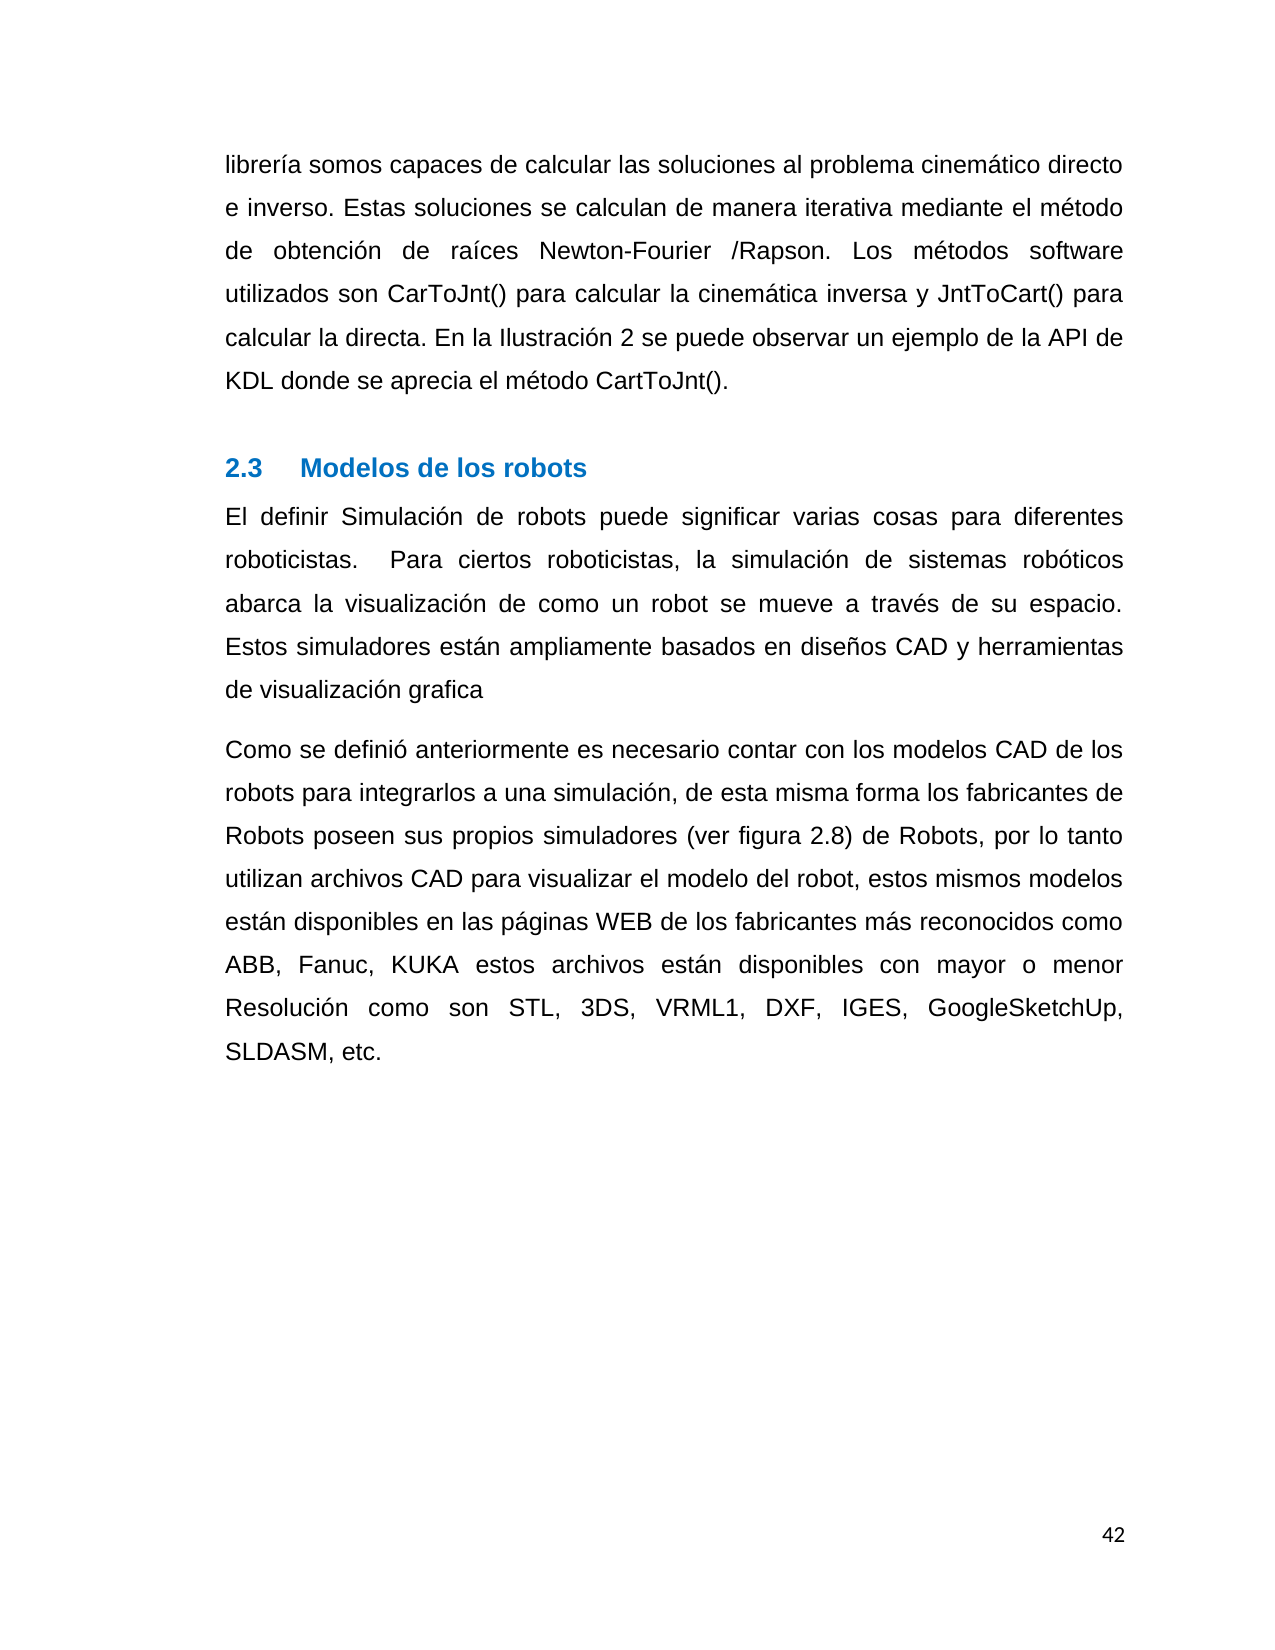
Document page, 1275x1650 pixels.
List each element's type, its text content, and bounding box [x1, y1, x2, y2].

text Como se definió anteriormente es necesario contar con los modelos CAD de los robots para integrarlos a una simulación, de esta misma forma los fabricantes de Robots poseen sus propios simuladores (ver figura 2.8) de Robots, por lo tanto utilizan archivos CAD para visualizar el modelo del robot, estos mismos modelos están disponibles en las páginas WEB de los fabricantes más reconocidos como ABB, Fanuc, KUKA estos archivos están disponibles con mayor o menor Resolución como son STL, 3DS, VRML1, DXF, IGES, GoogleSketchUp, SLDASM, etc. [225, 734, 1125, 1065]
text El definir Simulación de robots puede significar varias cosas para diferentes roboticistas. Para ciertos roboticistas, la simulación de sistemas robóticos abarca la visualización de como un robot se mueve a través de su espacio. Estos simuladores están ampliamente basados en diseños CAD y herramientas de visualización grafica [225, 502, 1125, 703]
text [225, 150, 1125, 394]
list Modelos de los robots [225, 452, 1125, 483]
